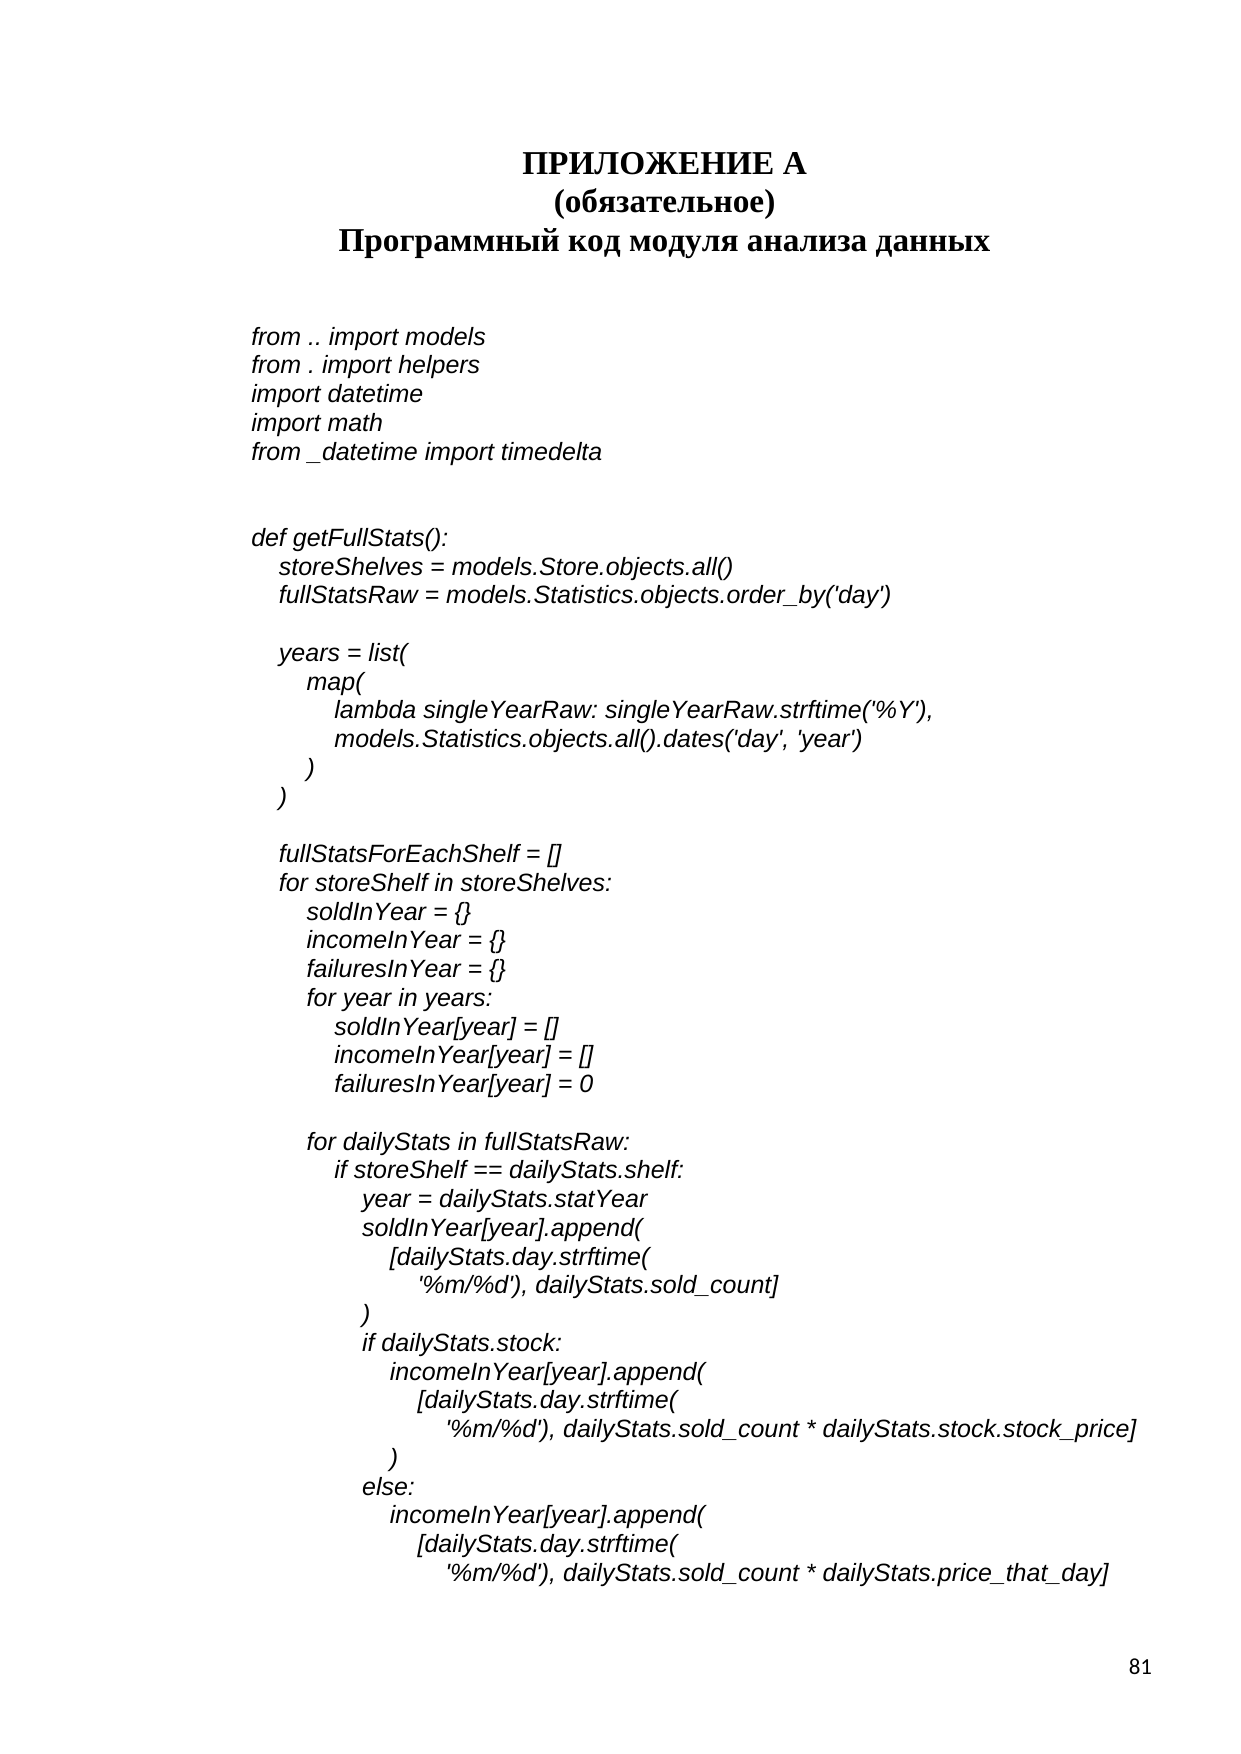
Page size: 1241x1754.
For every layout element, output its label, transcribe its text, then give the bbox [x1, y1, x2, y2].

list Приложение А (обязательное) Программный код модуля анализа данных [177, 143, 554, 258]
text map( [177, 667, 1152, 695]
text incomeInYear[year].append( [177, 1500, 1152, 1529]
text for dailyStats in fullStatsRaw: [177, 1127, 1152, 1155]
text ) [177, 753, 1152, 782]
text '%m/%d'), dailyStats.sold_count * dailyStats.stock.stock_price] [177, 1414, 1152, 1443]
text [dailyStats.day.strftime( [177, 1529, 1152, 1558]
text soldInYear = {} [177, 897, 1152, 925]
text import math [177, 408, 1152, 437]
text incomeInYear[year] = [] [177, 1040, 1152, 1069]
text failuresInYear[year] = 0 [177, 1069, 1152, 1098]
text years = list( [177, 638, 1152, 667]
text from . import helpers [177, 350, 1152, 379]
text year = dailyStats.statYear [177, 1184, 1152, 1213]
text ) [177, 782, 1152, 810]
text [dailyStats.day.strftime( [177, 1242, 1152, 1270]
text '%m/%d'), dailyStats.sold_count] [177, 1270, 1152, 1299]
list Приложение А (обязательное) Программный код модуля анализа данных [775, 143, 1152, 258]
text ) [177, 1443, 1152, 1472]
text storeShelves = models.Store.objects.all() [177, 552, 1152, 580]
text for storeShelf in storeShelves: [177, 868, 1152, 897]
text else: [177, 1472, 1152, 1500]
text fullStatsForEachShelf = [] [177, 839, 1152, 868]
text for year in years: [177, 983, 1152, 1012]
text import datetime [177, 379, 1152, 408]
text lambda singleYearRaw: singleYearRaw.strftime('%Y'), [177, 695, 1152, 724]
text failuresInYear = {} [177, 954, 1152, 983]
text ) [177, 1299, 1152, 1328]
text from _datetime import timedelta [177, 437, 1152, 465]
text from .. import models [177, 322, 1152, 350]
text def getFullStats(): [177, 523, 1152, 552]
text fullStatsRaw = models.Statistics.objects.order_by('day') [177, 580, 1152, 609]
text incomeInYear[year].append( [177, 1357, 1152, 1385]
text soldInYear[year].append( [177, 1213, 1152, 1242]
text '%m/%d'), dailyStats.sold_count * dailyStats.price_that_day] [177, 1558, 1152, 1587]
text if storeShelf == dailyStats.shelf: [177, 1155, 1152, 1184]
text incomeInYear = {} [177, 925, 1152, 954]
text [dailyStats.day.strftime( [177, 1385, 1152, 1414]
text models.Statistics.objects.all().dates('day', 'year') [177, 724, 1152, 753]
text if dailyStats.stock: [177, 1328, 1152, 1357]
text soldInYear[year] = [] [177, 1012, 1152, 1040]
